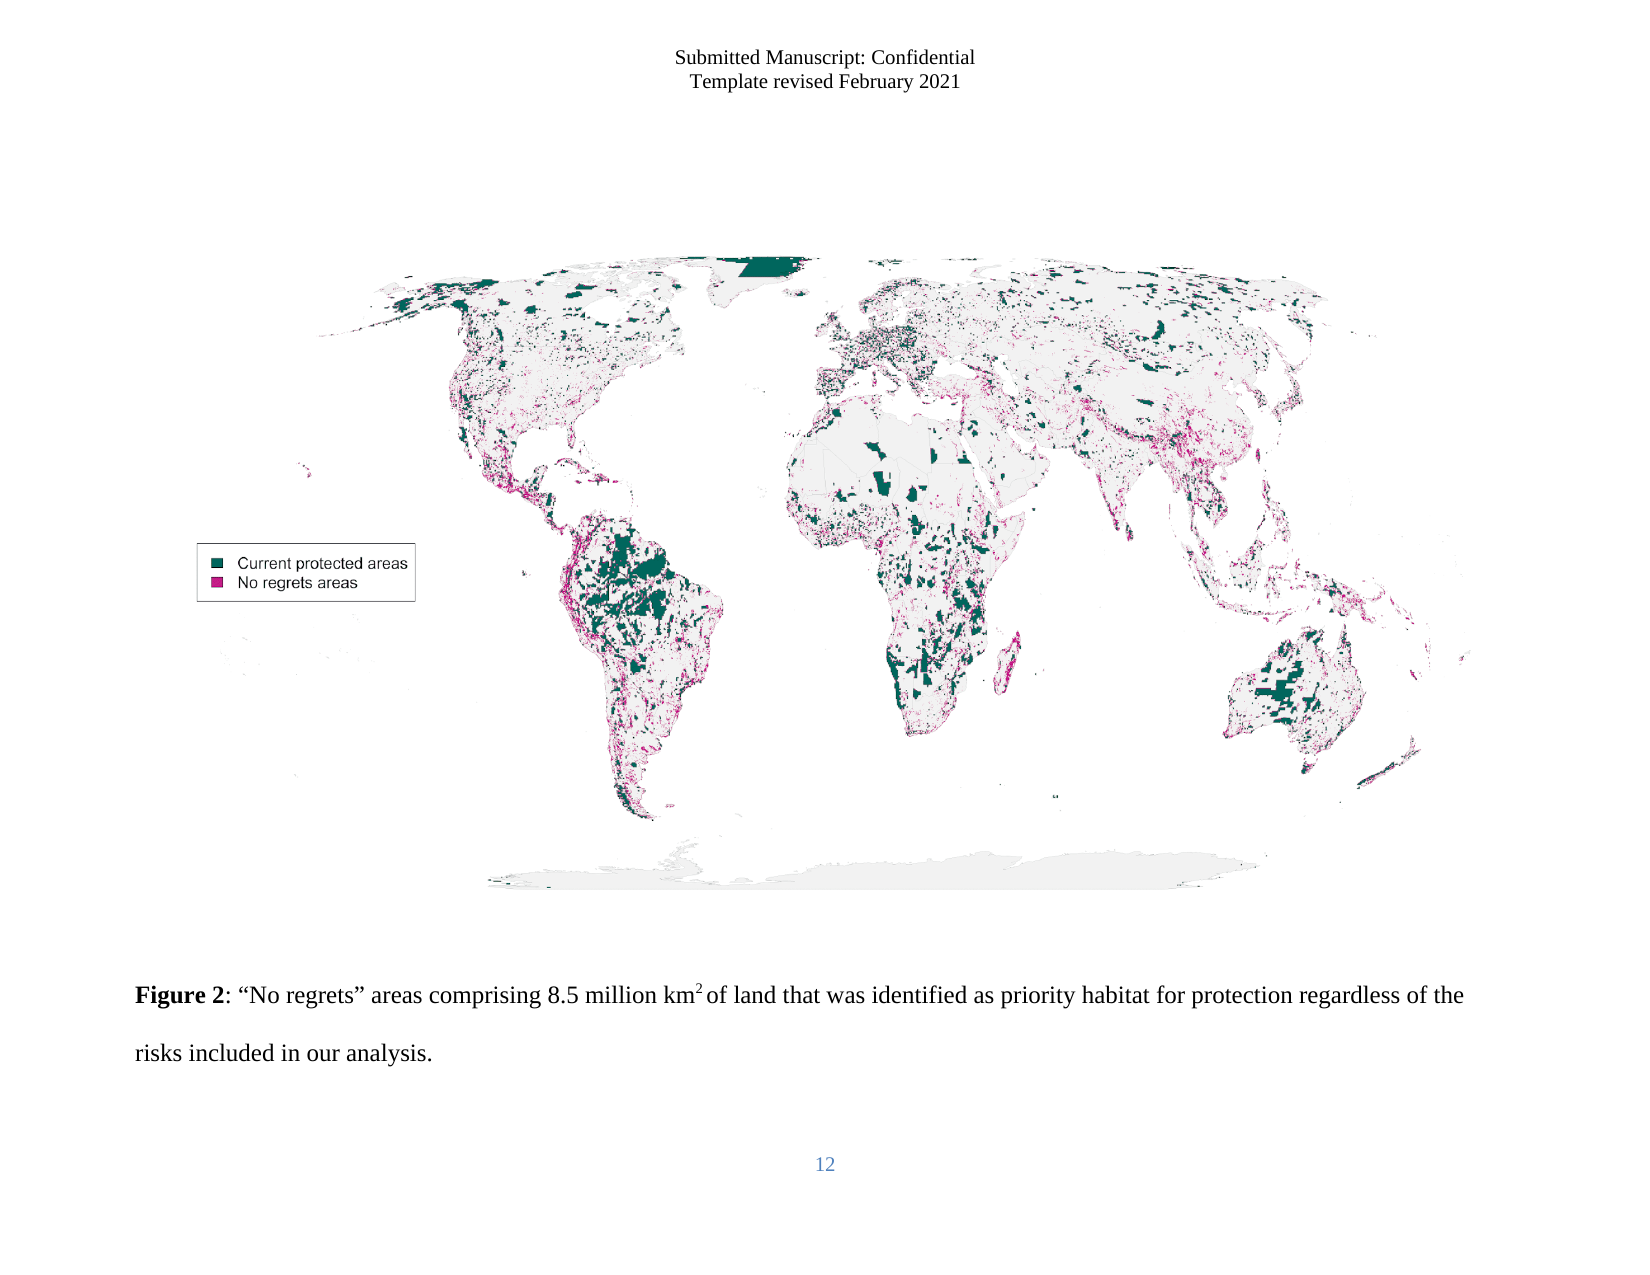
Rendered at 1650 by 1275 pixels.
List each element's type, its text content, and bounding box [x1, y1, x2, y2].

text Figure 2: “No regrets” areas comprising 8.5 million km2 of land that was identified as priority habitat for protection regardless of the risks included in our analysis. [135, 952, 1515, 1066]
picture [135, 178, 1526, 952]
